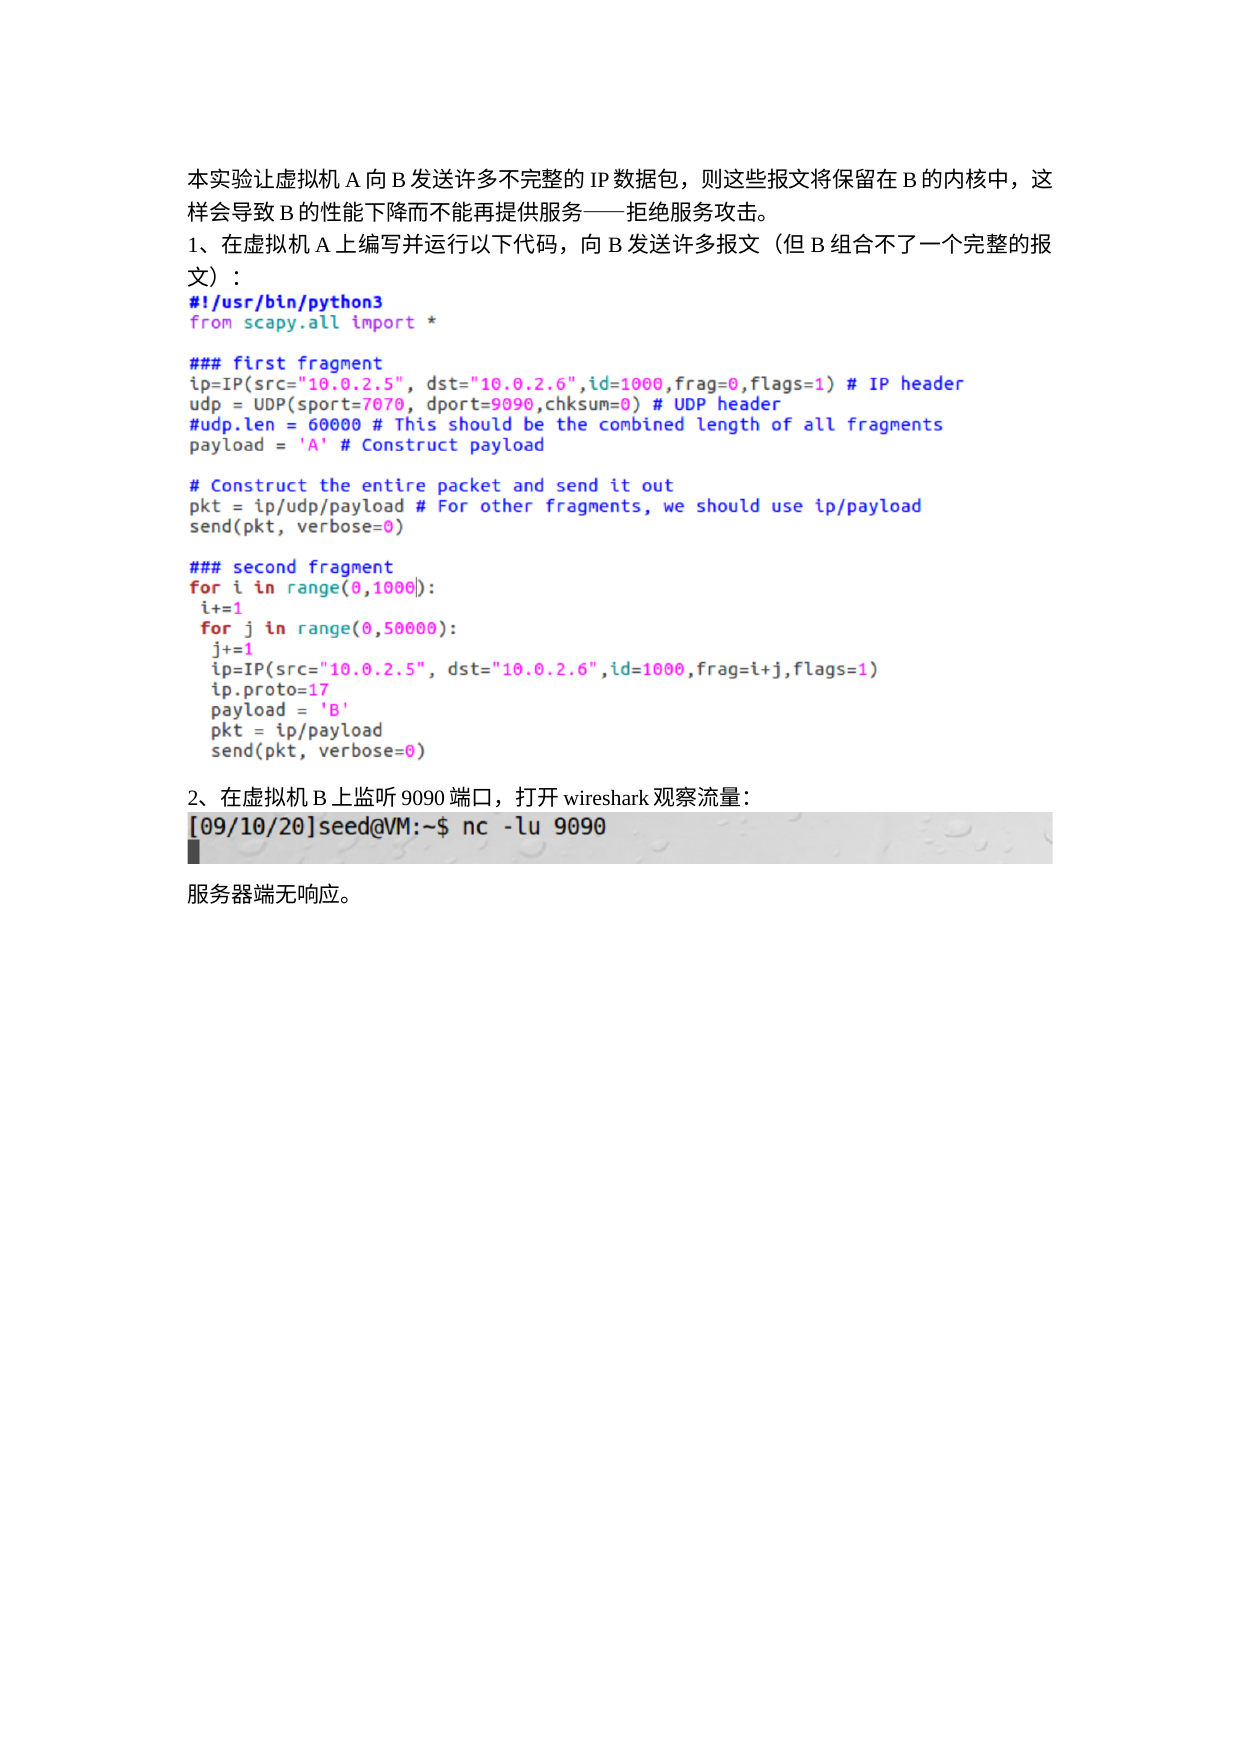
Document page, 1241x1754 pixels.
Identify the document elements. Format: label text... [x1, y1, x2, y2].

text 本实验让虚拟机A向B发送许多不完整的IP数据包，则这些报文将保留在B的内核中，这样会导致B的性能下降而不能再提供服务——拒绝服务攻击。 [187, 162, 1053, 227]
picture [187, 812, 1053, 864]
text 服务器端无响应。 [187, 877, 1053, 909]
text 1、在虚拟机A上编写并运行以下代码，向B发送许多报文（但B组合不了一个完整的报文）： [187, 227, 1053, 292]
picture [187, 292, 1053, 761]
text 2、在虚拟机B上监听9090端口，打开wireshark观察流量： [187, 779, 1053, 812]
